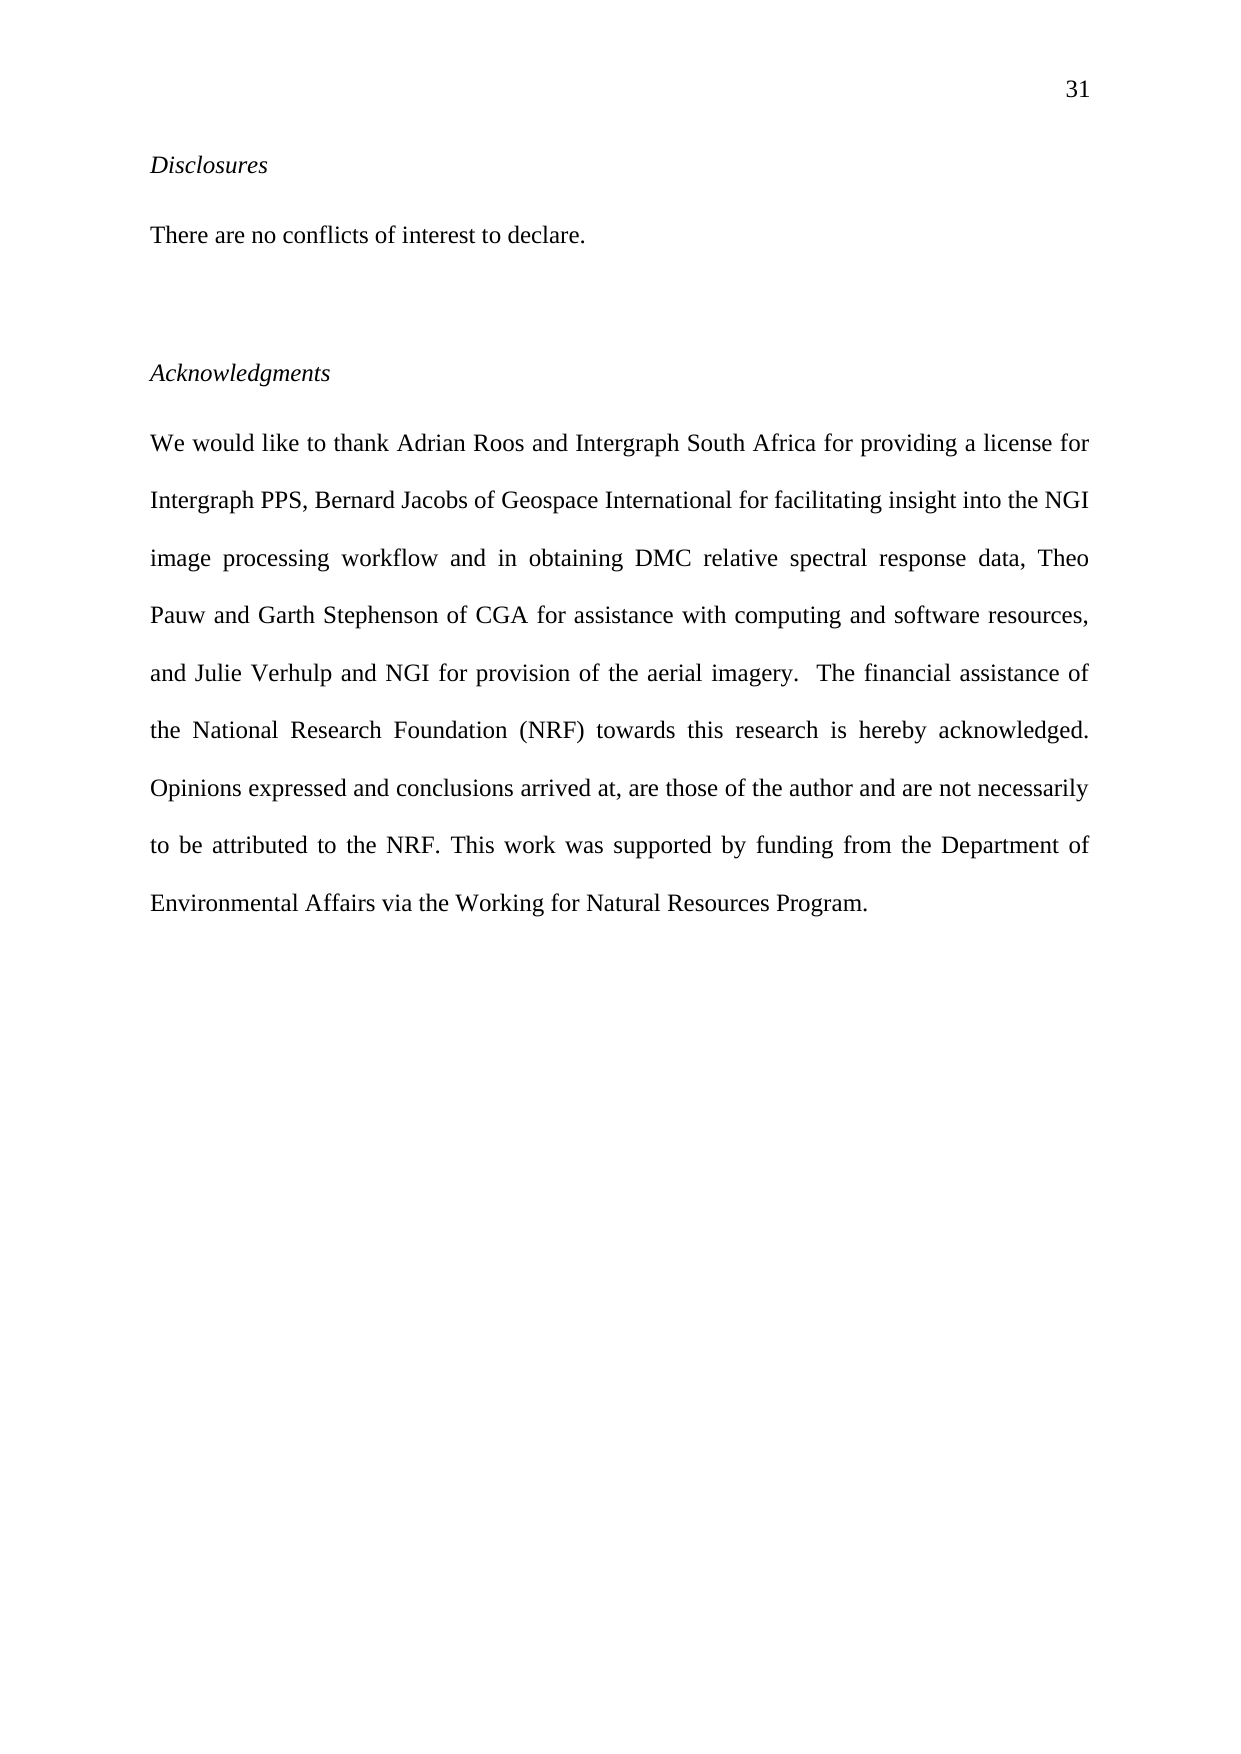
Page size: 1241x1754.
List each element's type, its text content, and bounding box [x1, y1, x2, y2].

text We would like to thank Adrian Roos and Intergraph South Africa for providing a license for Intergraph PPS, Bernard Jacobs of Geospace International for facilitating insight into the NGI image processing workflow and in obtaining DMC relative spectral response data, Theo Pauw and Garth Stephenson of CGA for assistance with computing and software resources, and Julie Verhulp and NGI for provision of the aerial imagery. The financial assistance of the National Research Foundation (NRF) towards this research is hereby acknowledged. Opinions expressed and conclusions arrived at, are those of the author and are not necessarily to be attributed to the NRF. This work was supported by funding from the Department of Environmental Affairs via the Working for Natural Resources Program. [150, 428, 1090, 917]
text There are no conflicts of interest to declare. [150, 220, 1090, 249]
subtitle Disclosures [150, 150, 1090, 179]
subtitle Acknowledgments [150, 358, 1090, 387]
